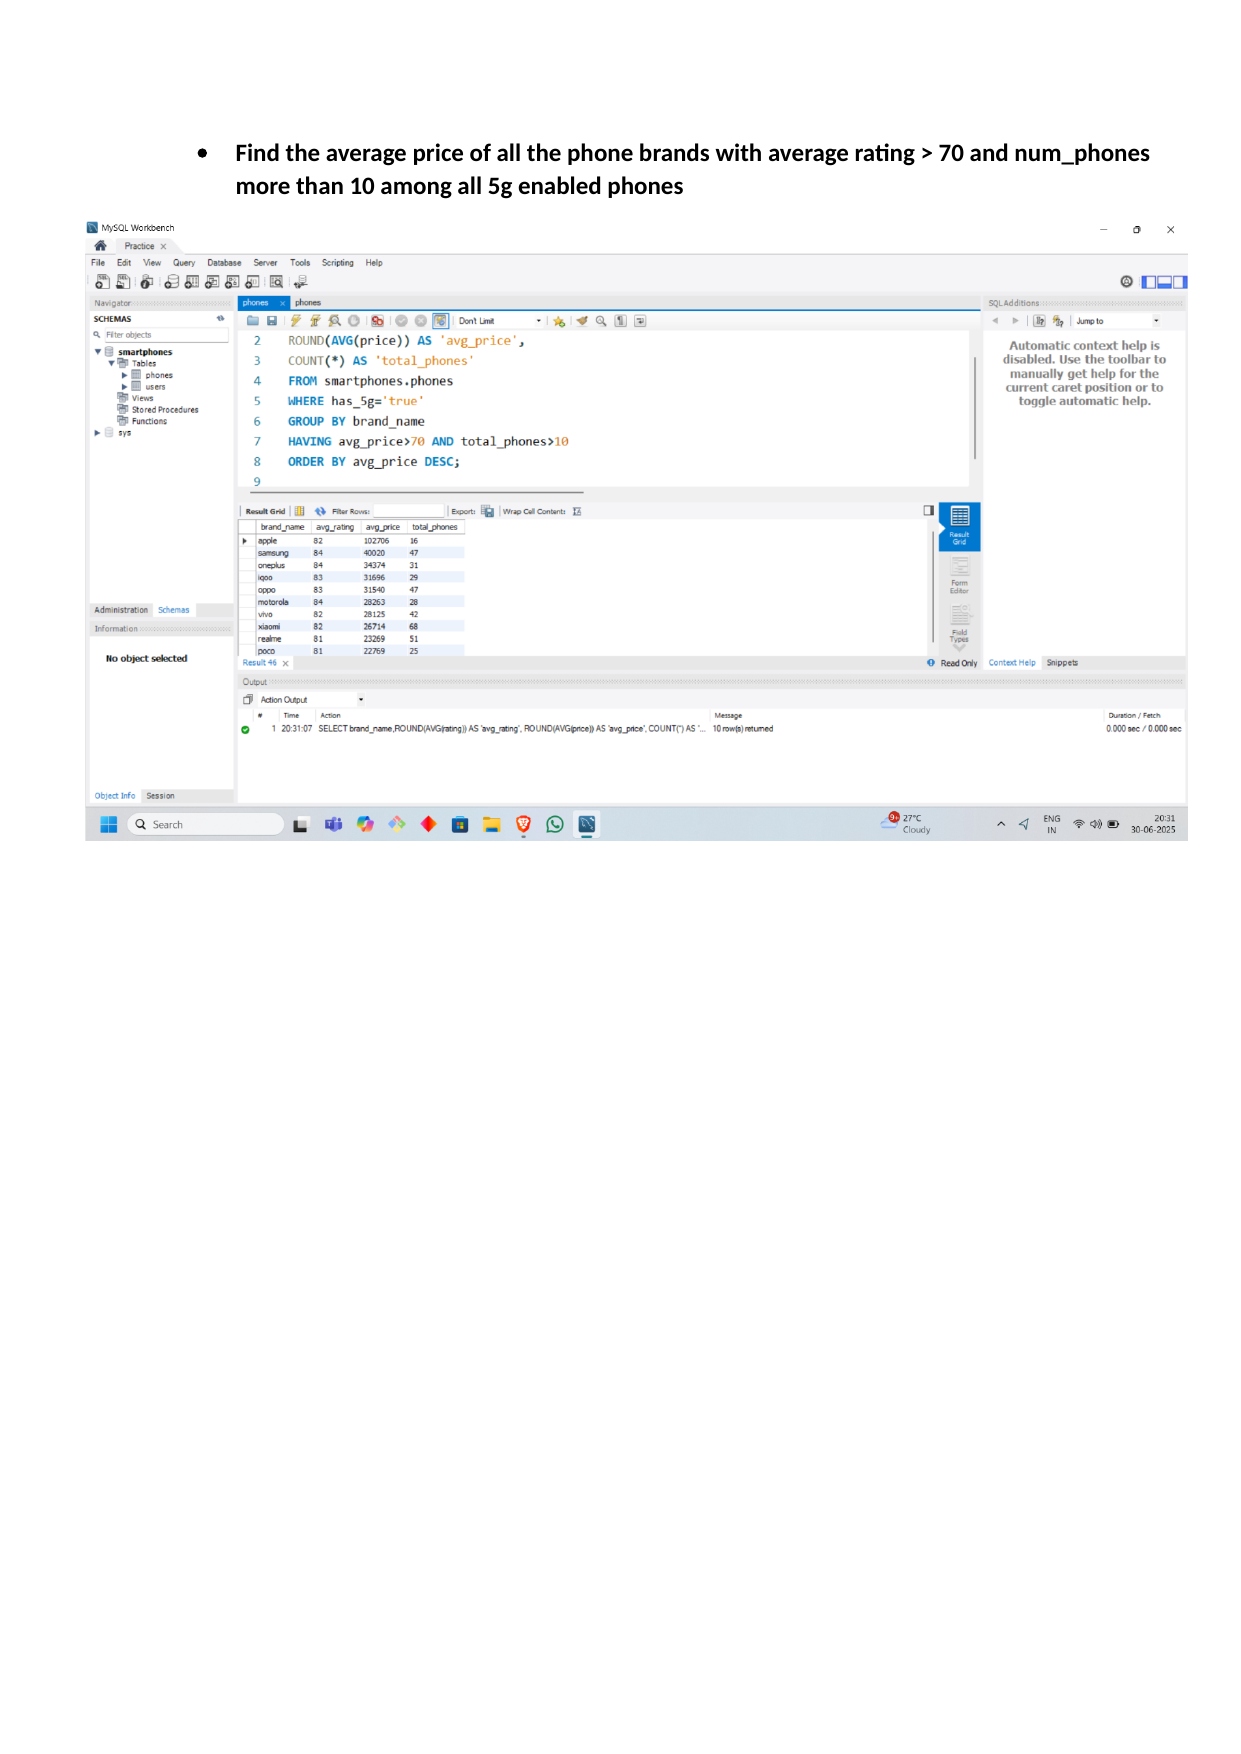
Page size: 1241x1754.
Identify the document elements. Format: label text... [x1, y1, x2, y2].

picture [85, 220, 1188, 841]
list Find the average price of all the phone brands with average rating > 70 and num_phones more than 10 among all 5g enabled phones [198, 137, 1188, 201]
